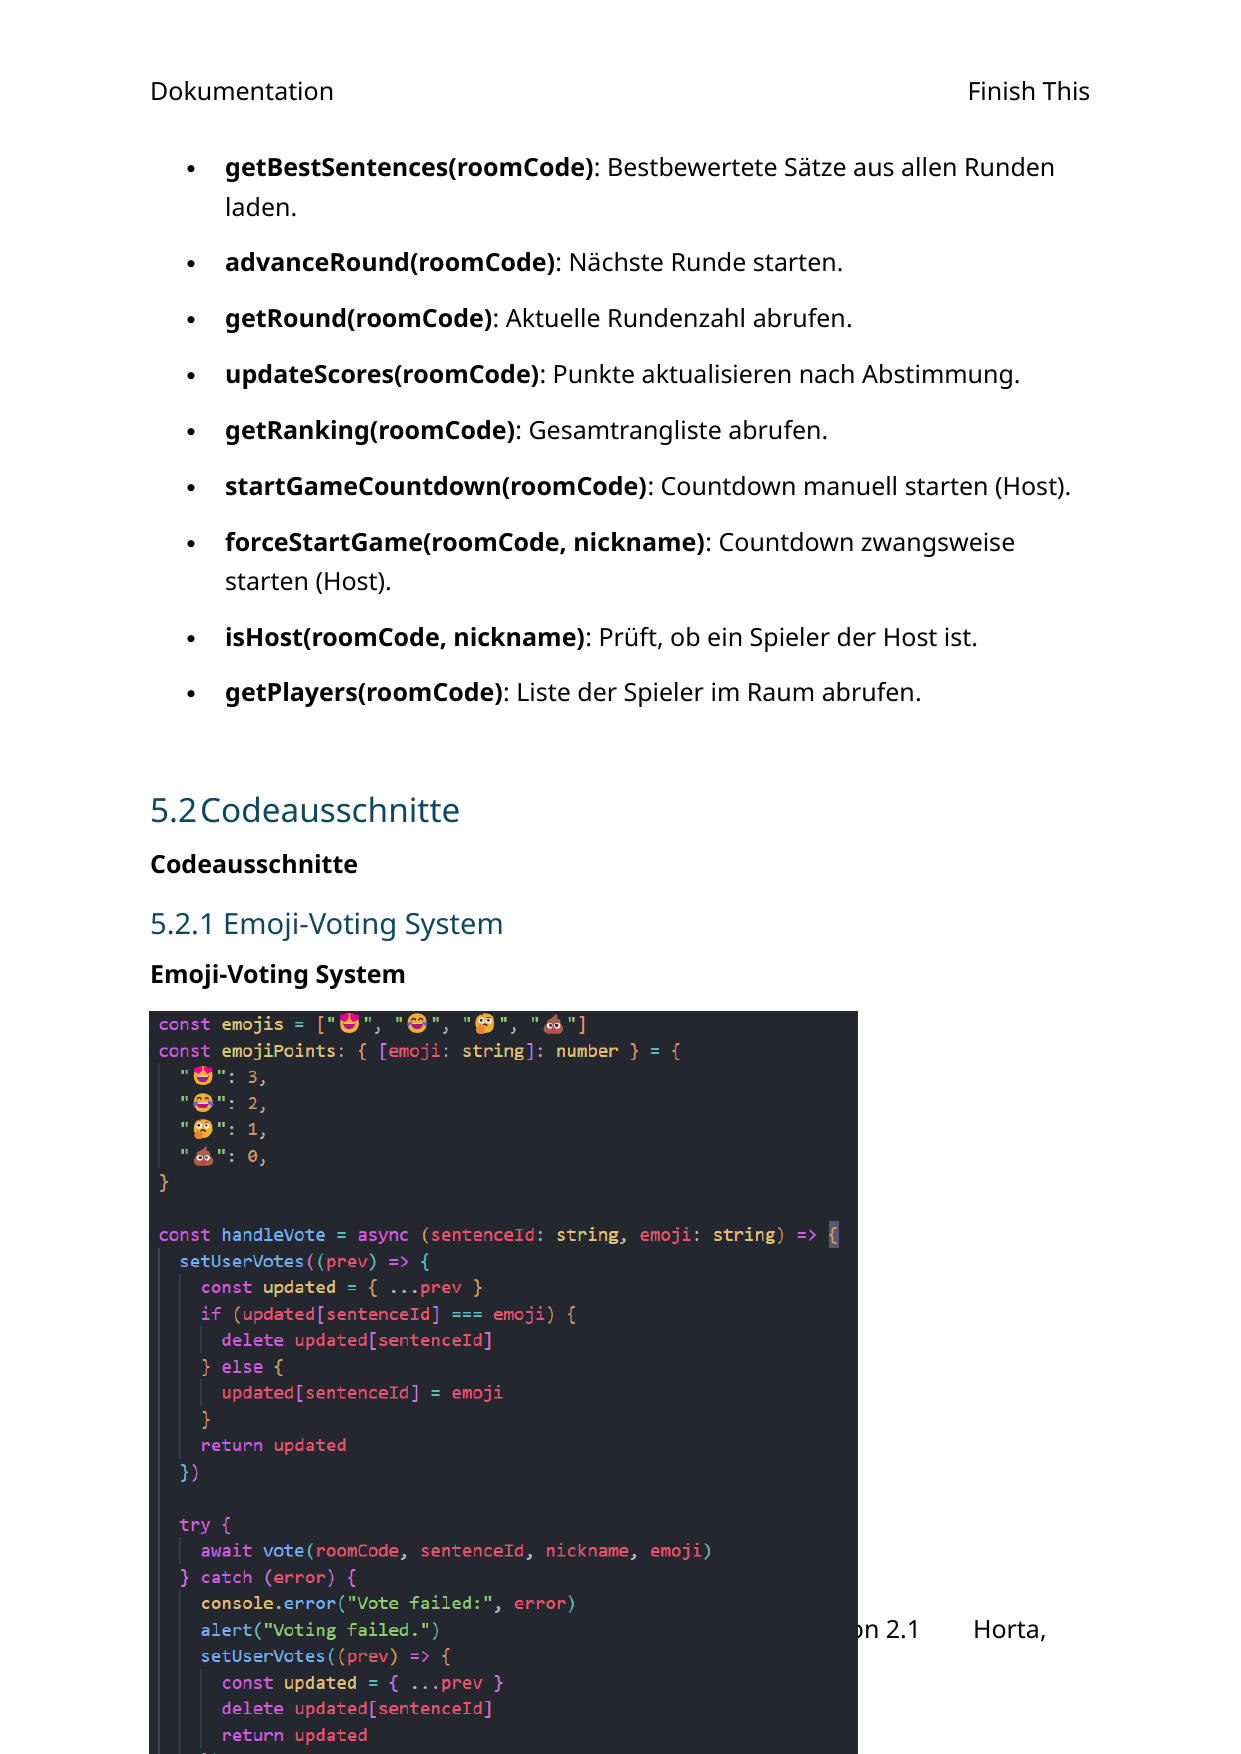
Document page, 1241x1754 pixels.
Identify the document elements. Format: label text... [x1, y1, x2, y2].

subtitle Codeausschnitte [150, 787, 1090, 832]
list getPlayers(roomCode): Liste der Spieler im Raum abrufen. [187, 675, 1090, 709]
list forceStartGame(roomCode, nickname): Countdown zwangsweise starten (Host). [187, 524, 1090, 597]
list advanceRound(roomCode): Nächste Runde starten. [187, 245, 1090, 279]
text Codeausschnitte [150, 847, 1090, 881]
list getRound(roomCode): Aktuelle Rundenzahl abrufen. [187, 301, 1090, 335]
text Emoji-Voting System [150, 957, 1090, 991]
list isHost(roomCode, nickname): Prüft, ob ein Spieler der Host ist. [187, 619, 1090, 653]
picture [149, 1011, 858, 1754]
subtitle 5.2.1 Emoji-Voting System [150, 903, 1090, 943]
list getBestSentences(roomCode): Bestbewertete Sätze aus allen Runden laden. [187, 150, 1090, 223]
list updateScores(roomCode): Punkte aktualisieren nach Abstimmung. [187, 357, 1090, 391]
list getRanking(roomCode): Gesamtrangliste abrufen. [187, 412, 1090, 447]
list startGameCountdown(roomCode): Countdown manuell starten (Host). [187, 468, 1090, 502]
